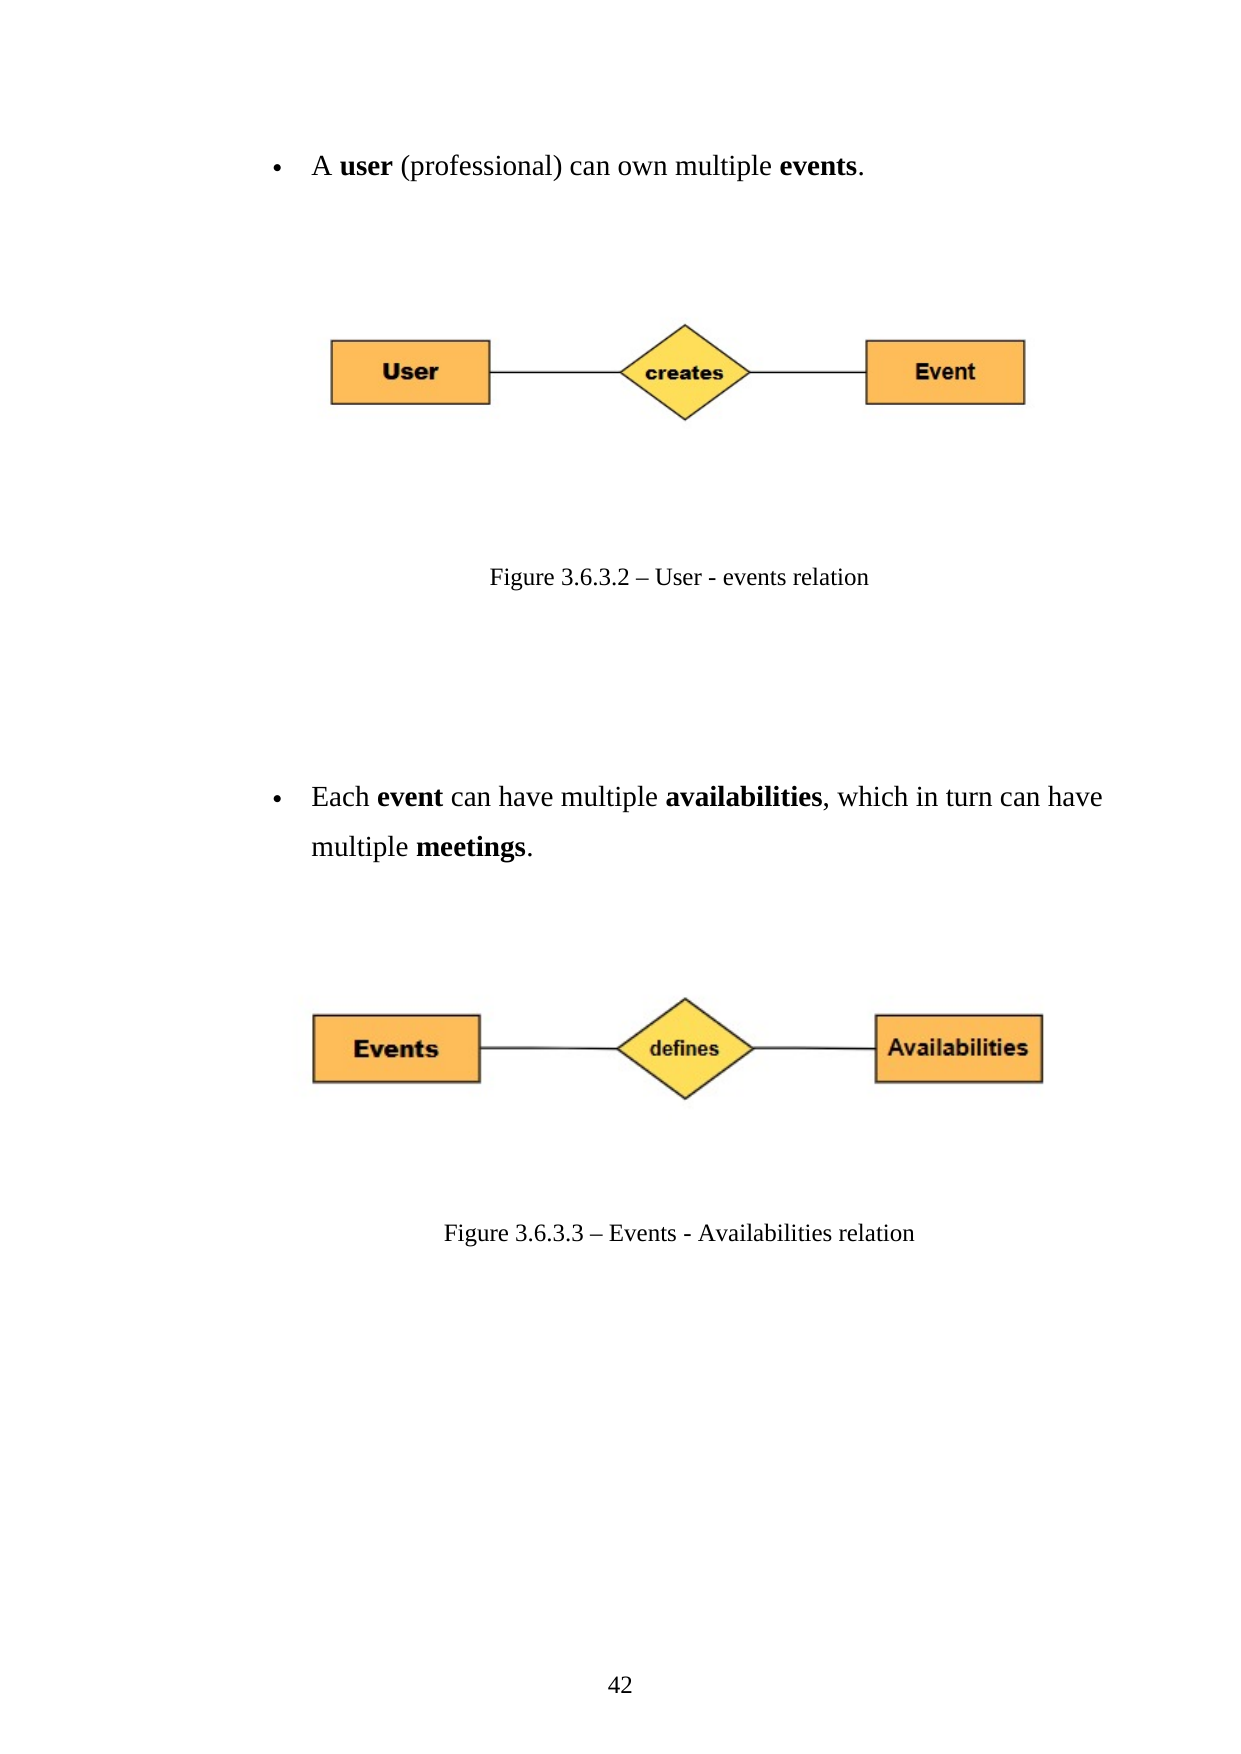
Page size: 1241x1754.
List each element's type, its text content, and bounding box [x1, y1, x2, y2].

list A user (professional) can own multiple events. [274, 148, 1122, 181]
list Each event can have multiple availabilities, which in turn can have multiple meetings. [274, 779, 1122, 863]
picture [269, 922, 1084, 1172]
picture [237, 237, 1123, 502]
